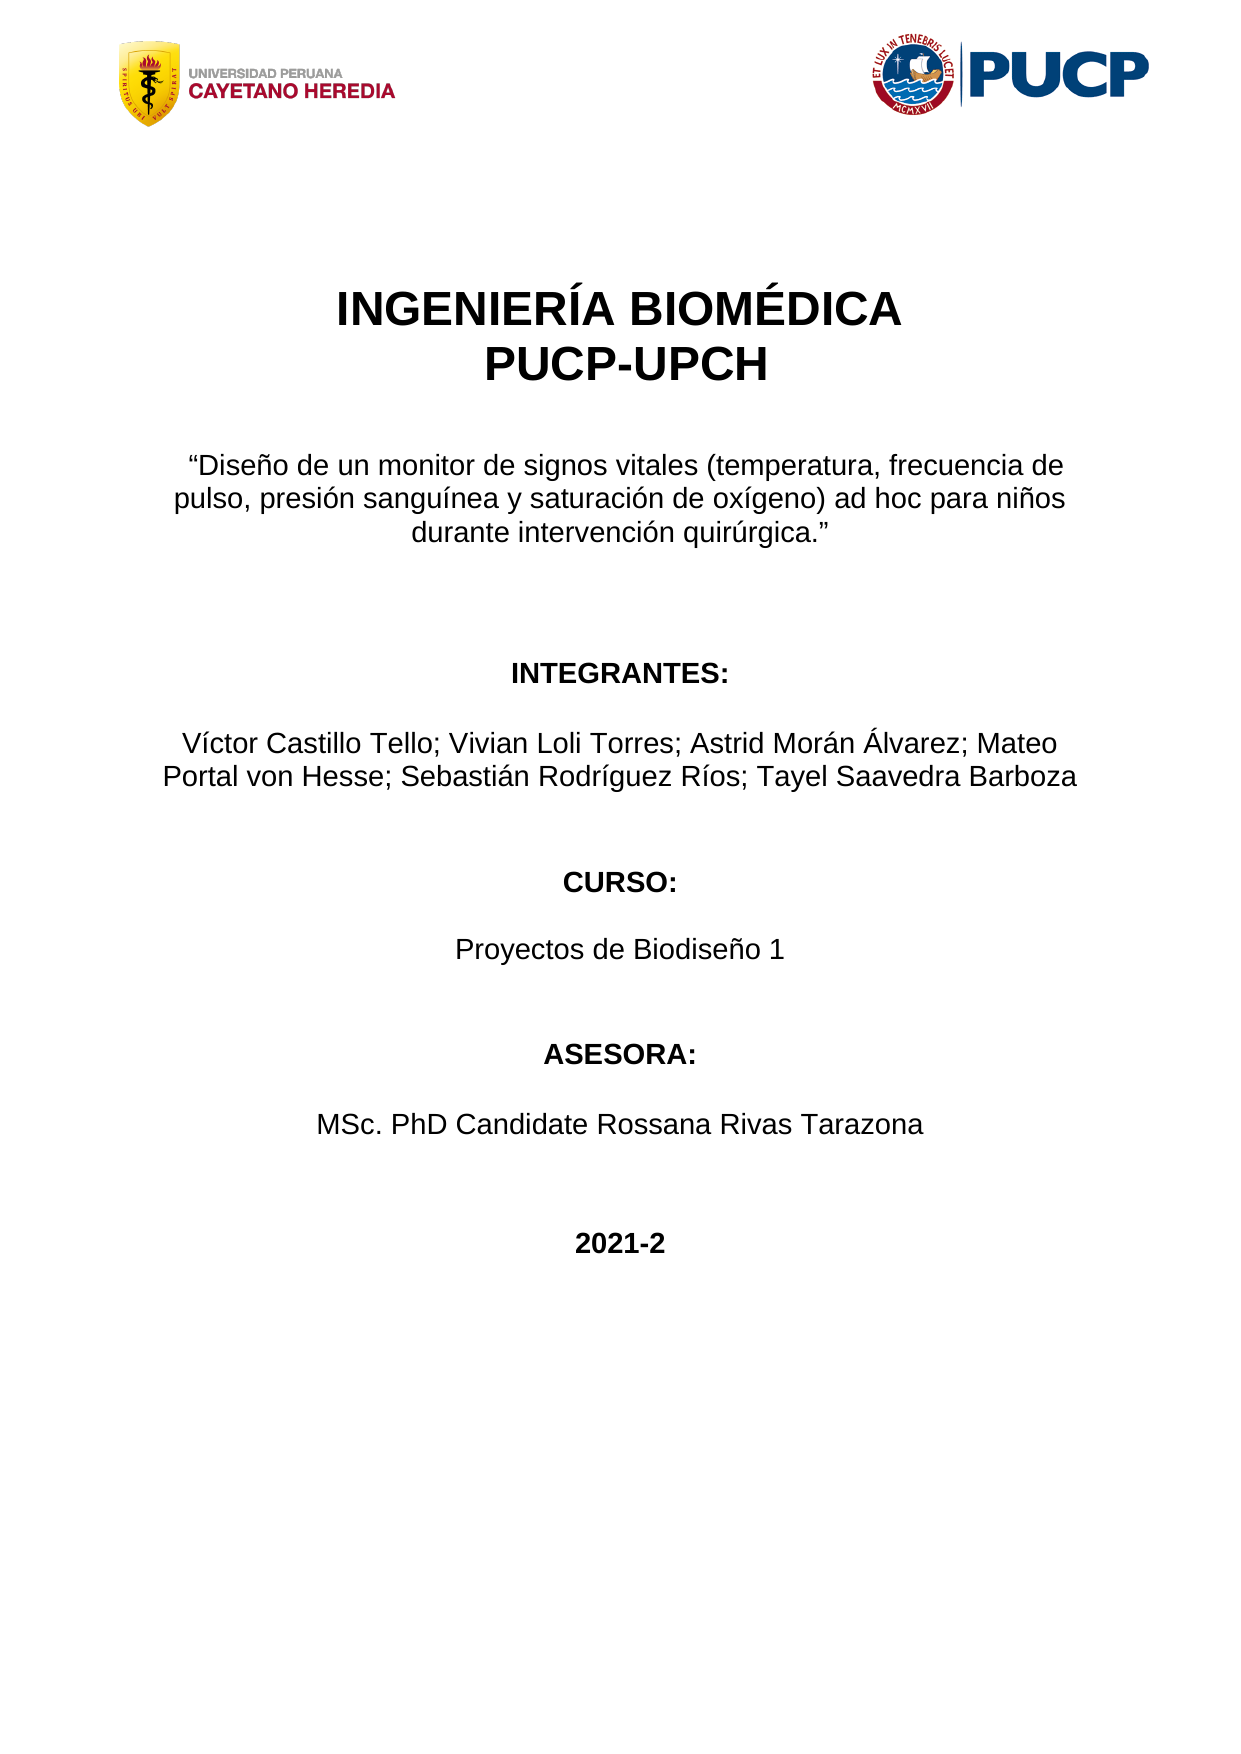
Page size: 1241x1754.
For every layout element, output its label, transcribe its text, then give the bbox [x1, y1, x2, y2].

text CURSO: [150, 865, 1090, 898]
text PUCP-UPCH [150, 335, 1090, 390]
text 2021-2 [150, 1227, 1090, 1260]
picture [104, 18, 407, 152]
text INGENIERÍA BIOMÉDICA [150, 280, 1090, 335]
text INTEGRANTES: [150, 656, 1090, 690]
picture [859, 18, 1161, 130]
text MSc. PhD Candidate Rossana Rivas Tarazona [150, 1107, 1090, 1140]
text Proyectos de Biodiseño 1 [150, 932, 1090, 965]
text Víctor Castillo Tello; Vivian Loli Torres; Astrid Morán Álvarez; Mateo Portal von Hesse; Sebastián Rodríguez Ríos; Tayel Saavedra Barboza [150, 726, 1090, 793]
text “Diseño de un monitor de signos vitales (temperatura, frecuencia de pulso, presión sanguínea y saturación de oxígeno) ad hoc para niños durante intervención quirúrgica.” [150, 448, 1090, 548]
text ASESORA: [150, 1037, 1090, 1071]
